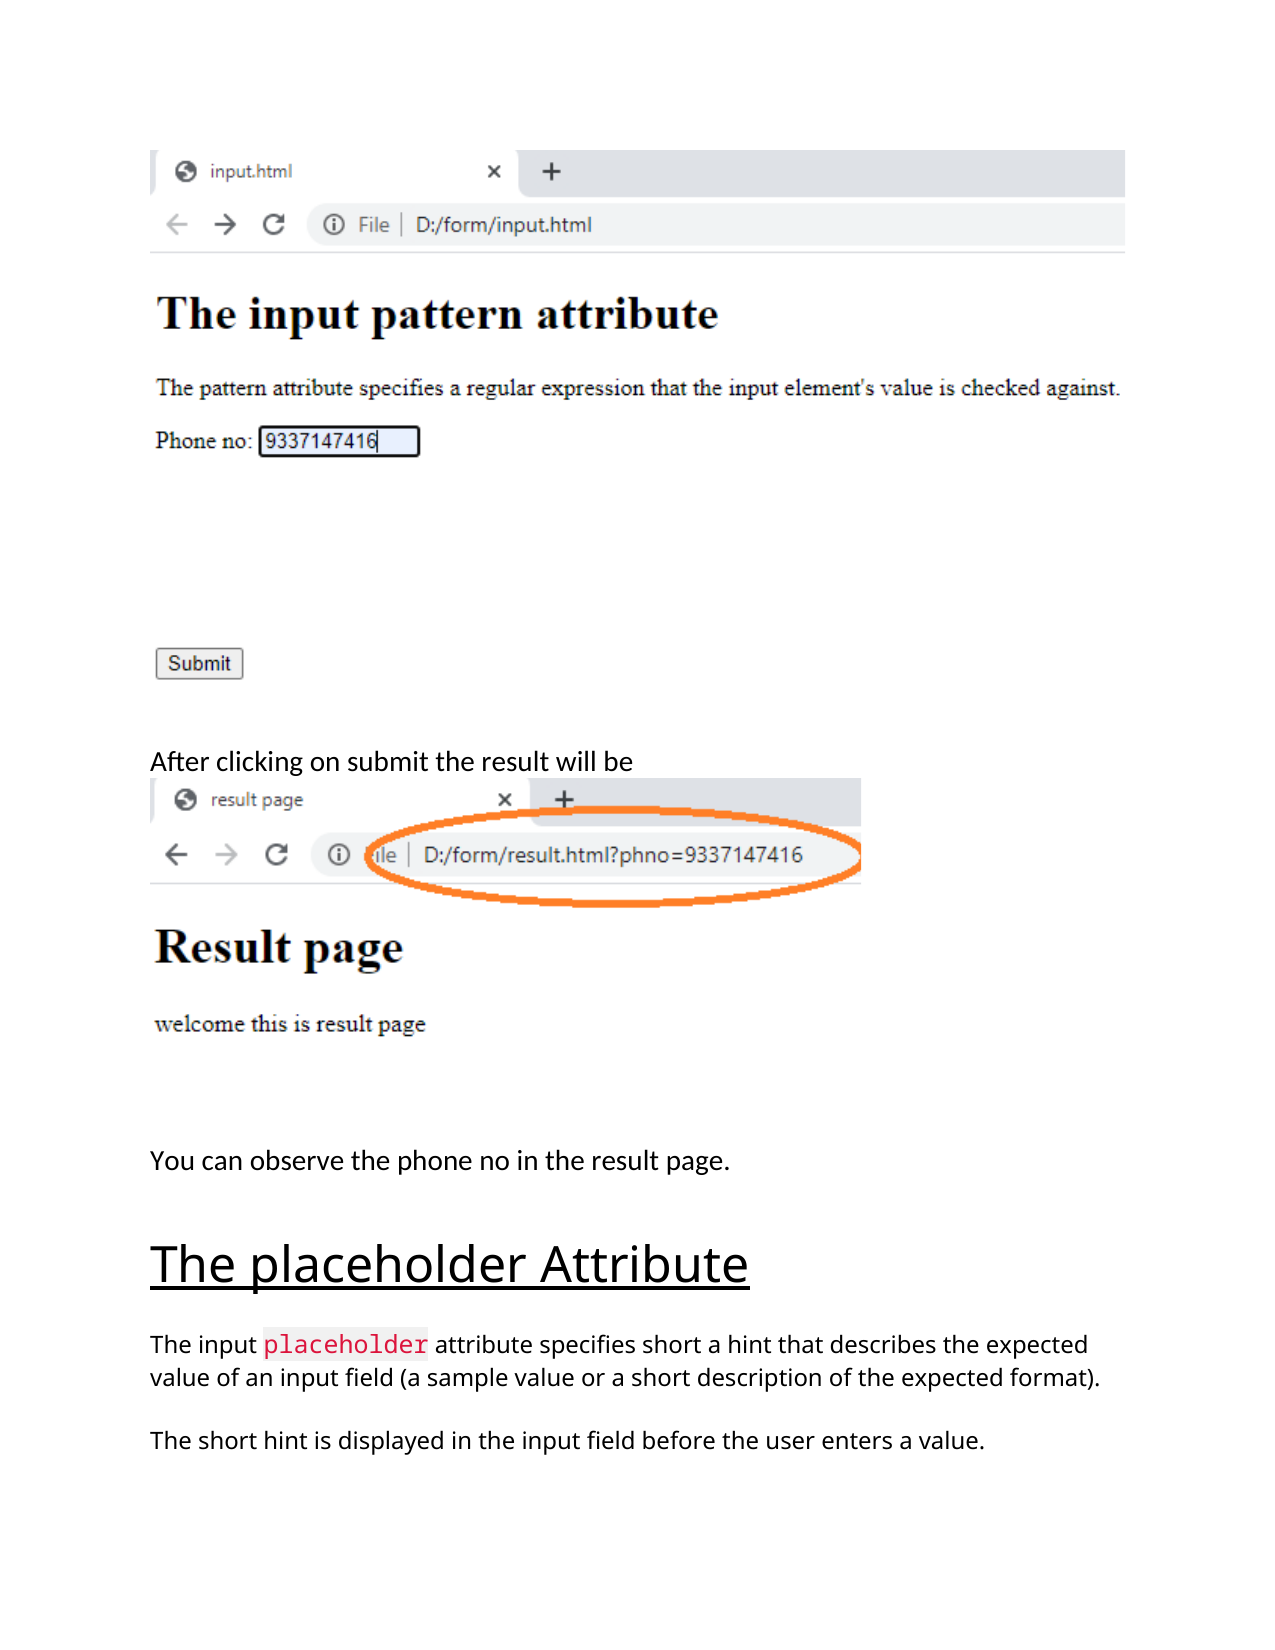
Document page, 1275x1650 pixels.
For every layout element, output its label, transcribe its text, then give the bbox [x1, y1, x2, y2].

text You can observe the phone no in the result page. [150, 1142, 1125, 1178]
picture [150, 150, 1125, 707]
text The placeholder Attribute [150, 1229, 1125, 1297]
text The input placeholder attribute specifies short a hint that describes the expected value of an input field (a sample value or a short description of the expected format). [150, 1327, 1125, 1394]
text After clicking on submit the result will be [150, 743, 1125, 778]
picture [150, 778, 862, 1107]
text The short hint is displayed in the input field before the user enters a value. [150, 1424, 1125, 1456]
